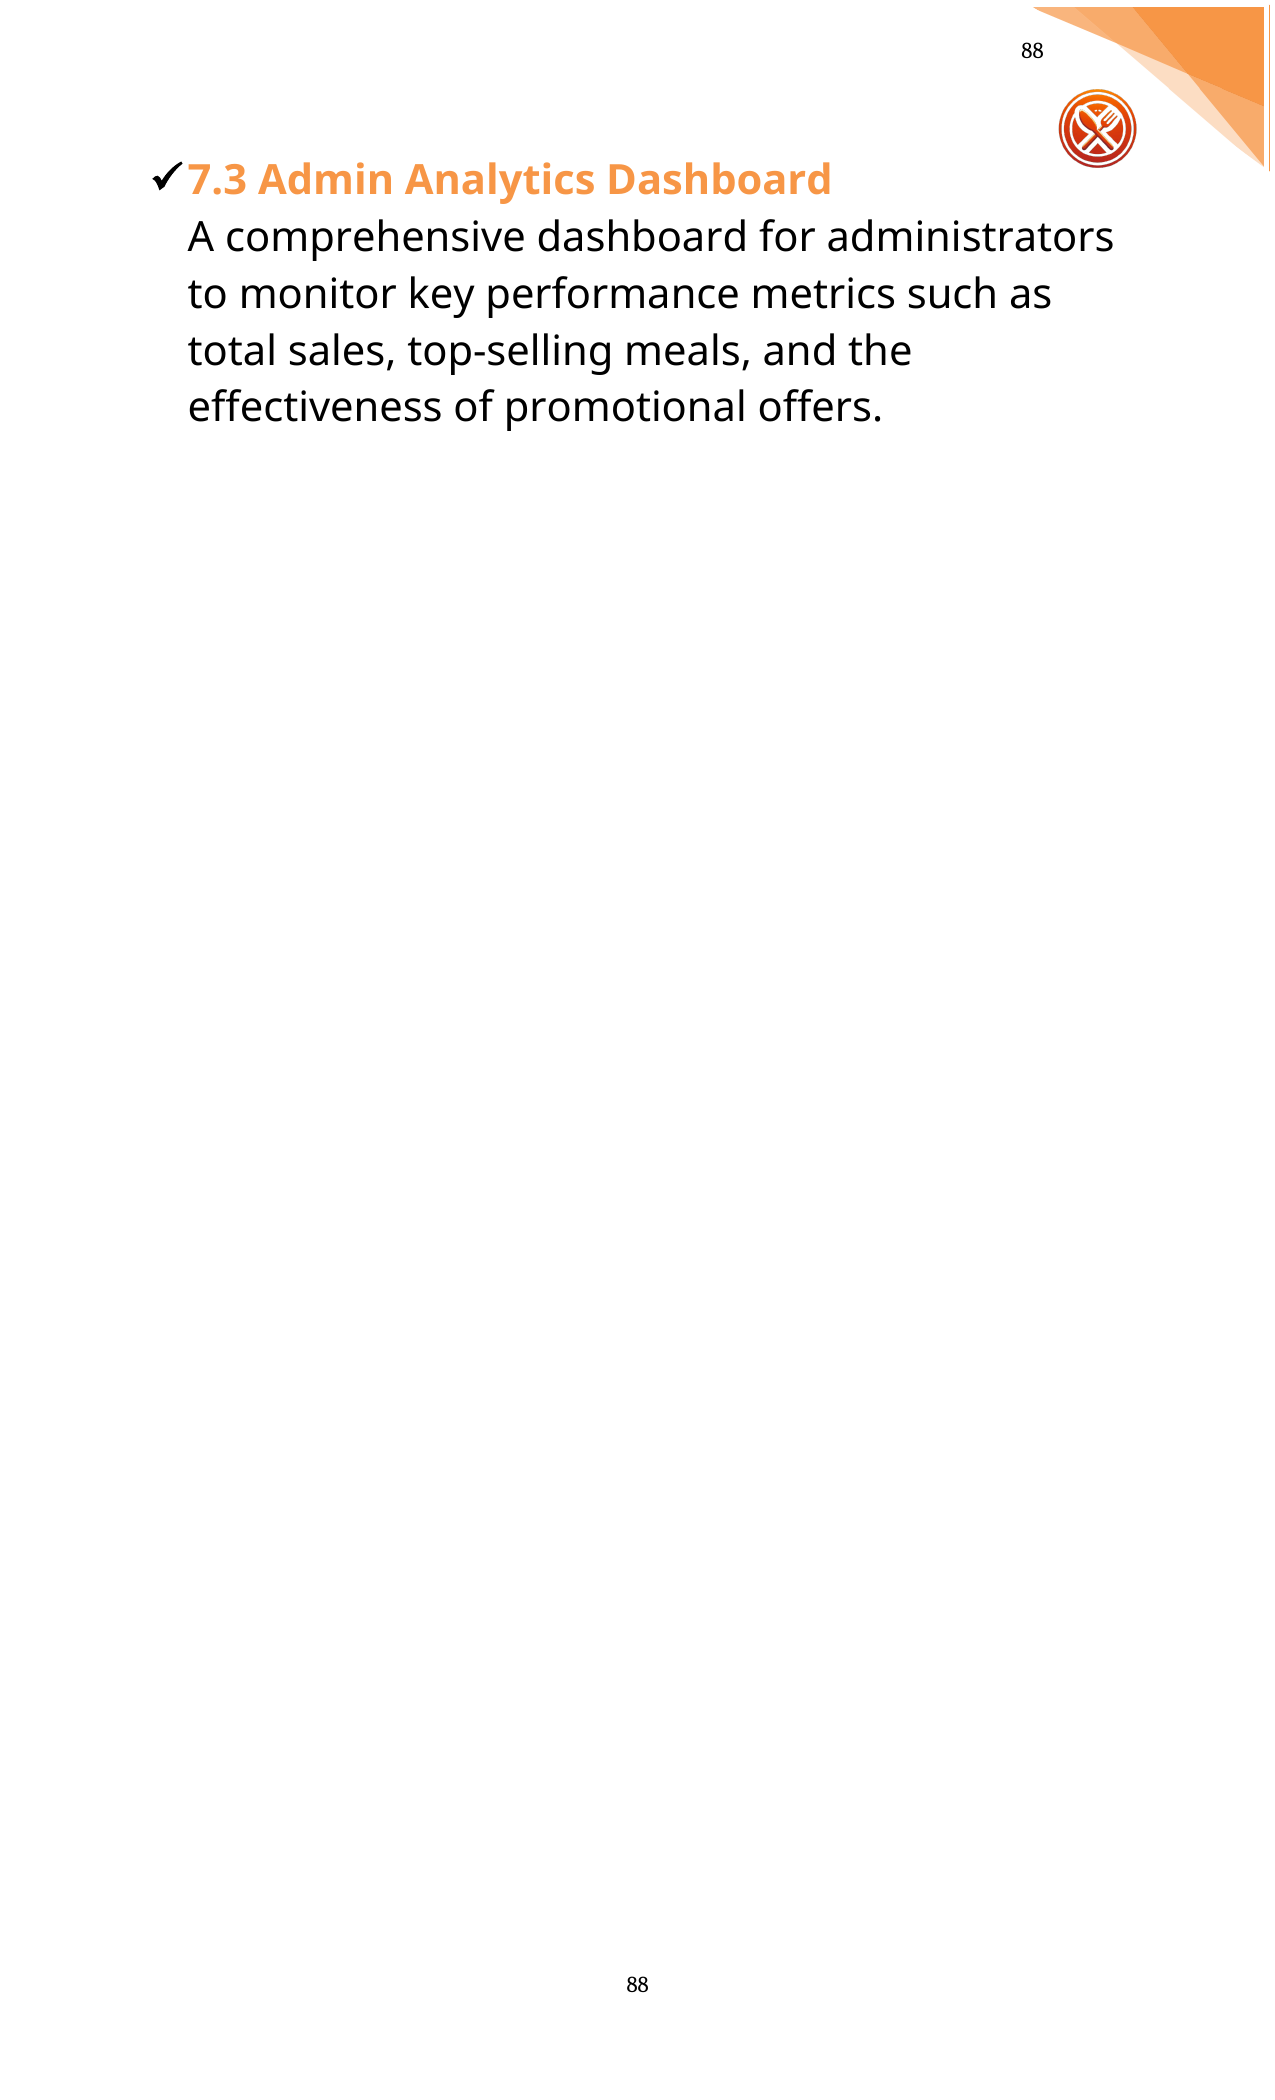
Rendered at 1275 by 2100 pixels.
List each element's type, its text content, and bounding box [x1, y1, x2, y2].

picture [1027, 7, 1264, 191]
list A comprehensive dashboard for administrators to monitor key performance metrics such as total sales, top-selling meals, and the effectiveness of promotional offers. [187, 207, 1125, 434]
list 7.3 Admin Analytics Dashboard [150, 150, 1125, 207]
